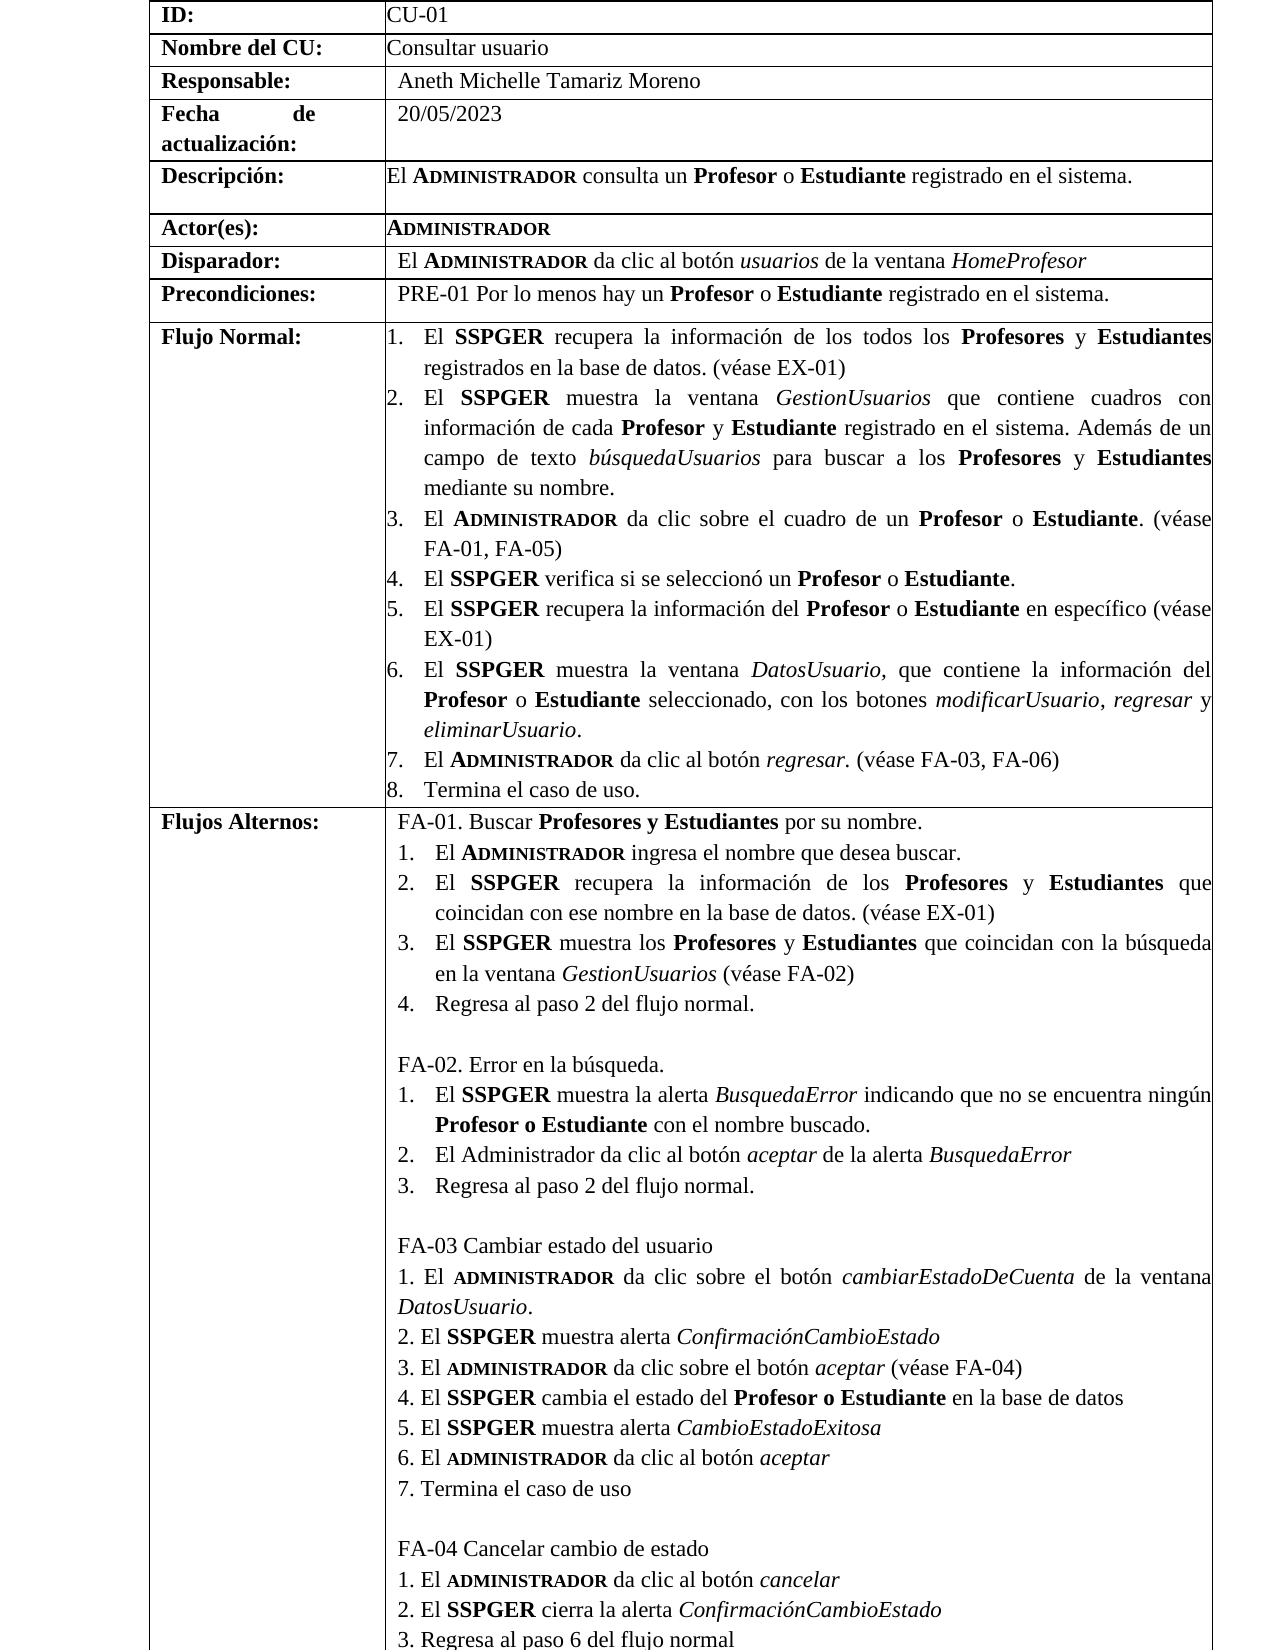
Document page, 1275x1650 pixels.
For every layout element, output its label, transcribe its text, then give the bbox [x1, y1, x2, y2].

table_cell PRE-01 Por lo menos hay un Profesor o Estudiante registrado en el sistema. [386, 280, 1212, 322]
table_cell Disparador: [150, 247, 385, 278]
table_cell Aneth Michelle Tamariz Moreno [386, 67, 1212, 98]
table_header CU-01 [386, 2, 1212, 33]
table_cell El Administrador da clic al botón usuarios de la ventana HomeProfesor [386, 247, 1212, 278]
table_cell Actor(es): [150, 215, 385, 246]
table_cell Flujo Normal: [150, 323, 385, 807]
table_cell Nombre del CU: [150, 35, 385, 66]
table_cell Responsable: [150, 67, 385, 98]
table_cell Administrador [386, 215, 1212, 246]
table_cell FA-01. Buscar Profesores y Estudiantes por su nombre. El Administrador ingresa el nombre que desea buscar. El SSPGER recupera la información de los Profesores y Estudiantes que coincidan con ese nombre en la base de datos. (véase EX-01) El SSPGER muestra los Profesores y Estudiantes que coincidan con la búsqueda en la ventana GestionUsuarios (véase FA-02) Regresa al paso 2 del flujo normal. FA-02. Error en la búsqueda. El SSPGER muestra la alerta BusquedaError indicando que no se encuentra ningún Profesor o Estudiante con el nombre buscado. El Administrador da clic al botón aceptar de la alerta BusquedaError Regresa al paso 2 del flujo normal. FA-03 Cambiar estado del usuario 1. El administrador da clic sobre el botón cambiarEstadoDeCuenta de la ventana DatosUsuario. 2. El SSPGER muestra alerta ConfirmaciónCambioEstado 3. El administrador da clic sobre el botón aceptar (véase FA-04) 4. El SSPGER cambia el estado del Profesor o Estudiante en la base de datos 5. El SSPGER muestra alerta CambioEstadoExitosa 6. El administrador da clic al botón aceptar 7. Termina el caso de uso FA-04 Cancelar cambio de estado 1. El administrador da clic al botón cancelar 2. El SSPGER cierra la alerta ConfirmaciónCambioEstado 3. Regresa al paso 6 del flujo normal FA-05 Añadir usuario 1. El ADMINISTRADOR da clic al botón añadirUsuario. 2. El flujo continúa en el CU-02 Añadir Usuario 3. Regresa al paso 1 del flujo normal FA-06 Modificar usuario 1. El ADMINISTRADOR da clic al botón modificarUsuario 2. El flujo continúa en el CU-03 Modificar Usuario 3. Regresa al paso 1 del flujo normal [386, 808, 1212, 1650]
table_cell Flujos Alternos: [150, 808, 385, 1650]
table_cell Descripción: [150, 162, 385, 213]
table_cell Consultar usuario [386, 35, 1212, 66]
table_cell El Administrador consulta un Profesor o Estudiante registrado en el sistema. [386, 162, 1212, 213]
table_header ID: [150, 2, 385, 33]
table_cell Fecha de actualización: [150, 100, 385, 160]
table_cell Precondiciones: [150, 280, 385, 322]
table_cell 20/05/2023 [386, 100, 1212, 160]
table_cell El SSPGER recupera la información de los todos los Profesores y Estudiantes registrados en la base de datos. (véase EX-01) El SSPGER muestra la ventana GestionUsuarios que contiene cuadros con información de cada Profesor y Estudiante registrado en el sistema. Además de un campo de texto búsquedaUsuarios para buscar a los Profesores y Estudiantes mediante su nombre. El Administrador da clic sobre el cuadro de un Profesor o Estudiante. (véase FA-01, FA-05) El SSPGER verifica si se seleccionó un Profesor o Estudiante. El SSPGER recupera la información del Profesor o Estudiante en específico (véase EX-01) El SSPGER muestra la ventana DatosUsuario, que contiene la información del Profesor o Estudiante seleccionado, con los botones modificarUsuario, regresar y eliminarUsuario. El Administrador da clic al botón regresar. (véase FA-03, FA-06) Termina el caso de uso. [386, 323, 1212, 807]
